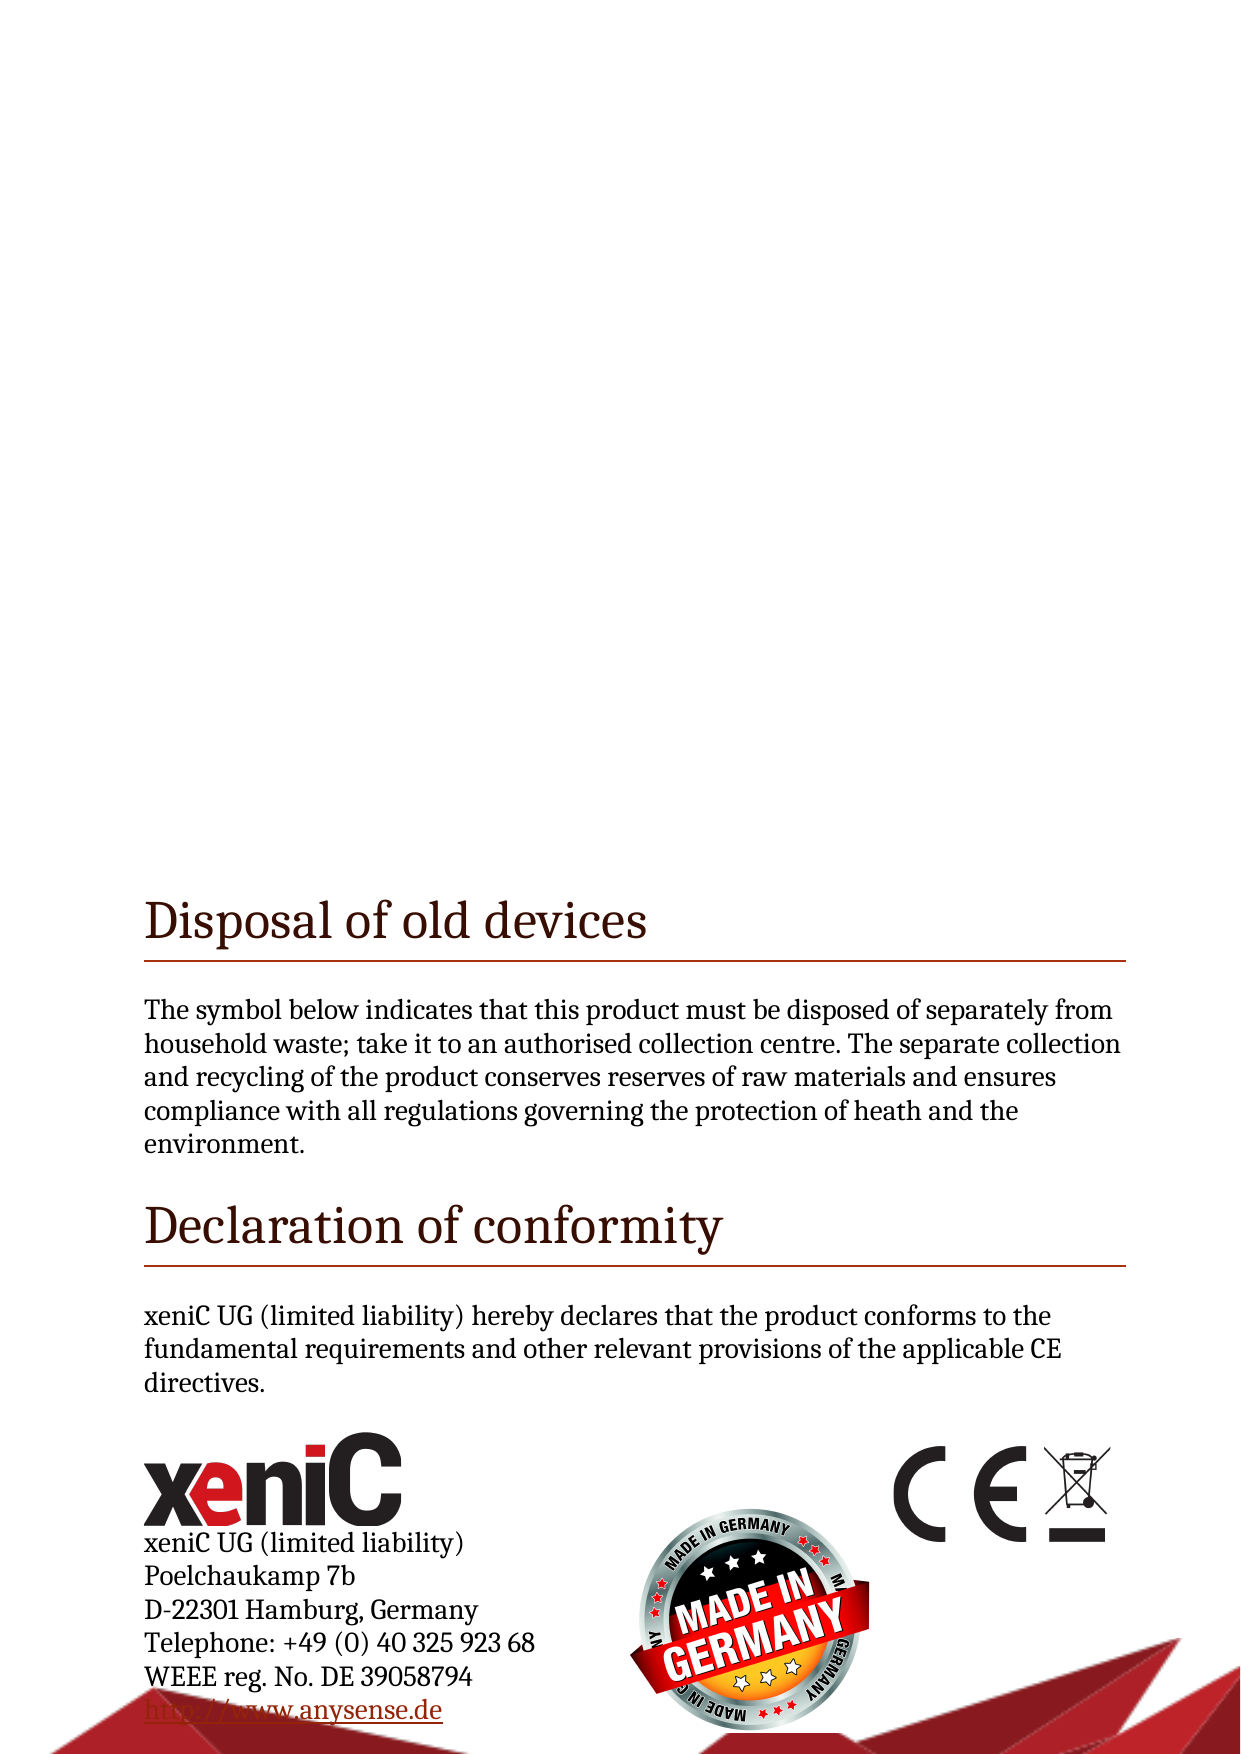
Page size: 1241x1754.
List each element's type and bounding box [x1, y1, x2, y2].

picture [524, 1643, 532, 1651]
picture [198, 1638, 205, 1651]
picture [394, 1638, 403, 1651]
picture [228, 1640, 236, 1651]
picture [0, 1507, 1241, 1754]
picture [511, 1643, 517, 1651]
picture [347, 1638, 356, 1651]
